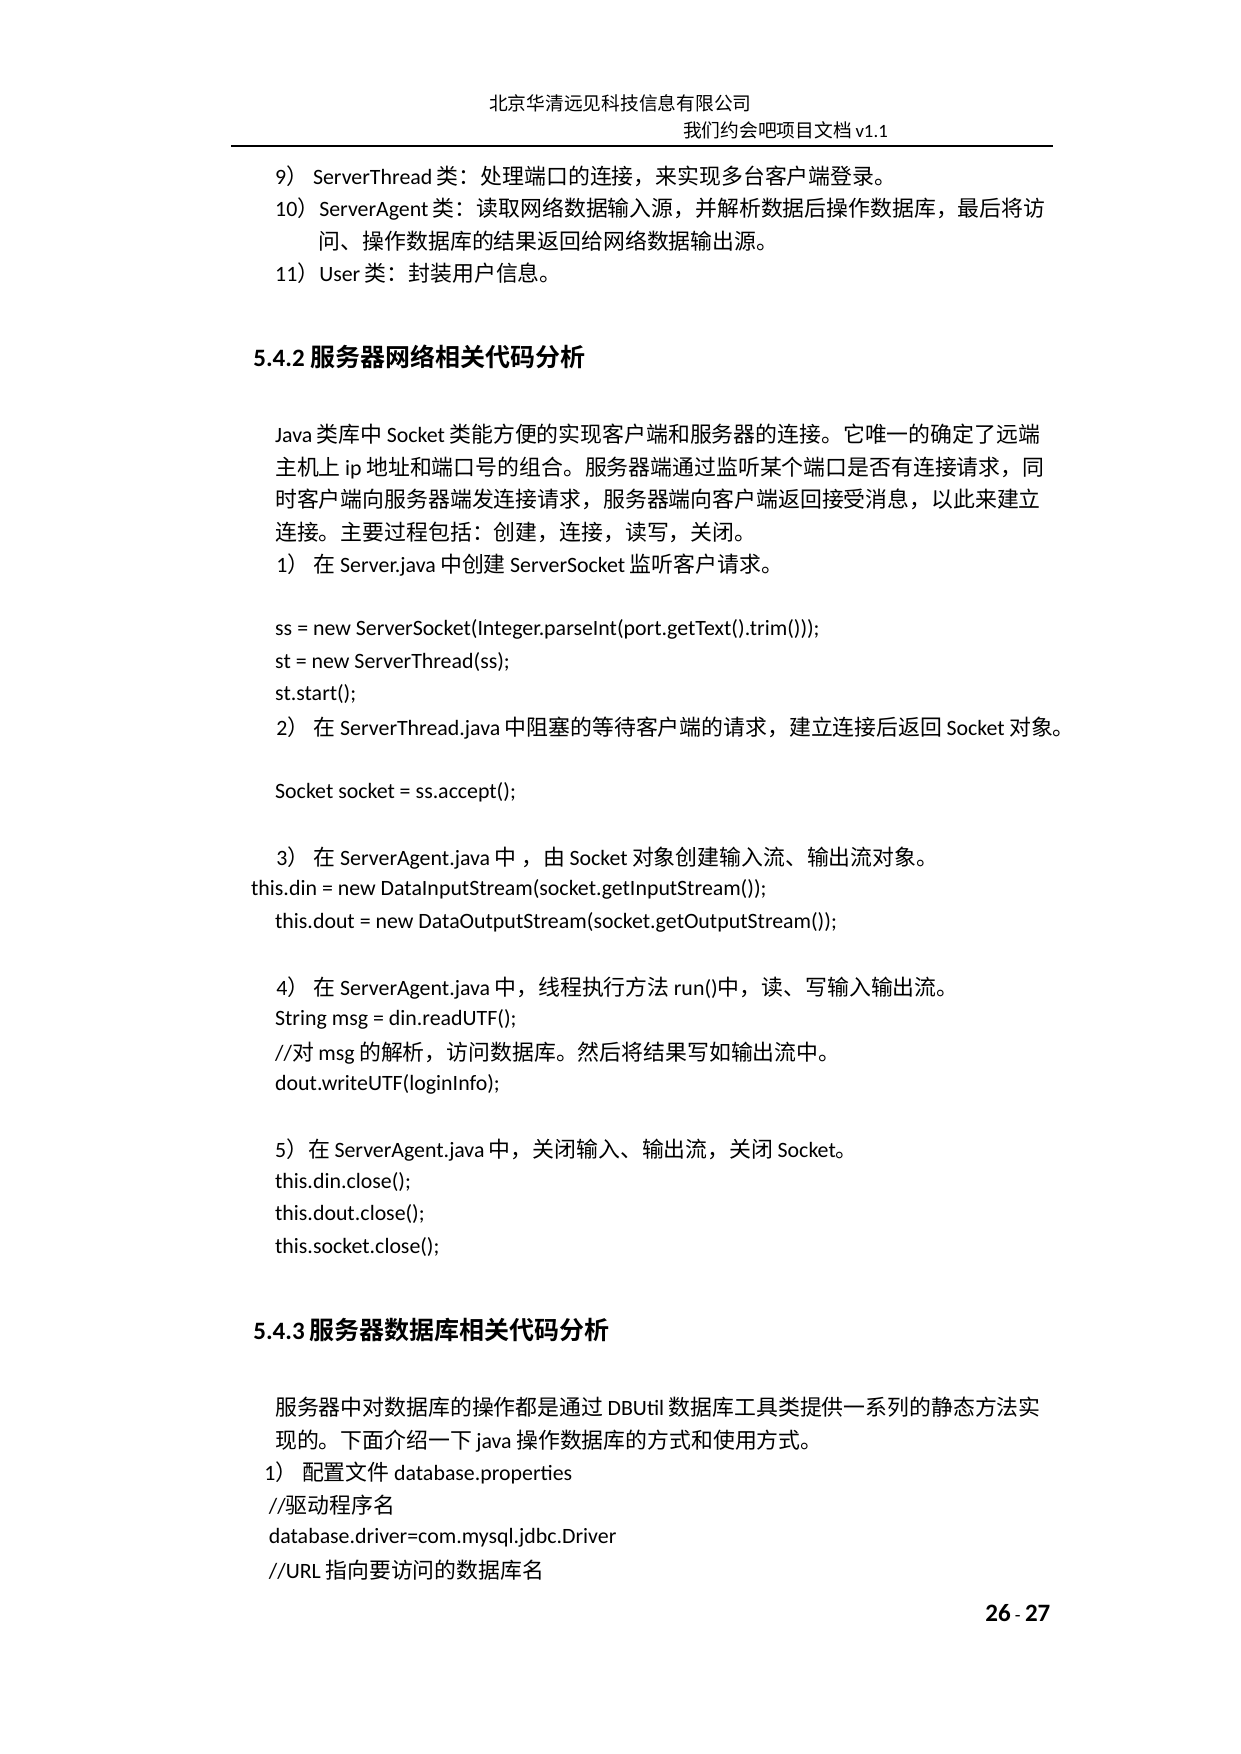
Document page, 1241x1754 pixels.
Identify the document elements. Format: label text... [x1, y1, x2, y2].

text ss = new ServerSocket(Integer.parseInt(port.getText().trim())); [231, 612, 1053, 644]
text Socket socket = ss.accept(); [231, 774, 1053, 807]
text this.din = new DataInputStream(socket.getInputStream()); [208, 872, 1053, 904]
text 10）ServerAgent类：读取网络数据输入源，并解析数据后操作数据库，最后将访问、操作数据库的结果返回给网络数据输出源。 [275, 191, 1053, 256]
text 11）User类：封装用户信息。 [275, 256, 1053, 288]
text dout.writeUTF(loginInfo); [275, 1067, 1053, 1099]
text 9） ServerThread类：处理端口的连接，来实现多台客户端登录。 [275, 158, 1053, 191]
text Java类库中Socket类能方便的实现客户端和服务器的连接。它唯一的确定了远端主机上ip地址和端口号的组合。服务器端通过监听某个端口是否有连接请求，同时客户端向服务器端发连接请求，服务器端向客户端返回接受消息，以此来建立连接。主要过程包括：创建，连接，读写，关闭。 [231, 417, 1053, 547]
text 服务器中对数据库的操作都是通过DBUtil数据库工具类提供一系列的静态方法实现的。下面介绍一下java操作数据库的方式和使用方式。 [275, 1390, 1053, 1455]
text this.dout.close(); [275, 1197, 1053, 1229]
text st = new ServerThread(ss); [231, 644, 1053, 677]
subtitle 5.4.3服务器数据库相关代码分析 [253, 1296, 1053, 1361]
text 1） 配置文件database.properties [231, 1455, 1053, 1487]
text this.socket.close(); [275, 1229, 1053, 1262]
text 5）在ServerAgent.java中，关闭输入、输出流，关闭Socket。 [275, 1132, 1053, 1164]
list //URL指向要访问的数据库名 [269, 1552, 1053, 1585]
text this.dout = new DataOutputStream(socket.getOutputStream()); [231, 904, 1053, 937]
list //驱动程序名 [269, 1487, 1053, 1520]
list 在ServerAgent.java中 ，由Socket对象创建输入流、输出流对象。 [276, 839, 1053, 872]
text String msg = din.readUTF(); [275, 1002, 1053, 1034]
text //对msg的解析，访问数据库。然后将结果写如输出流中。 [275, 1034, 1053, 1067]
text st.start(); [231, 677, 1053, 709]
text this.din.close(); [275, 1164, 1053, 1197]
list 在ServerAgent.java中，线程执行方法run()中，读、写输入输出流。 [276, 969, 1053, 1002]
subtitle 5.4.2 服务器网络相关代码分析 [253, 323, 1053, 388]
list database.driver=com.mysql.jdbc.Driver [269, 1520, 1053, 1552]
list 在Server.java中创建ServerSocket监听客户请求。 [276, 547, 1053, 579]
list 在ServerThread.java中阻塞的等待客户端的请求，建立连接后返回Socket对象。 [276, 709, 1053, 742]
